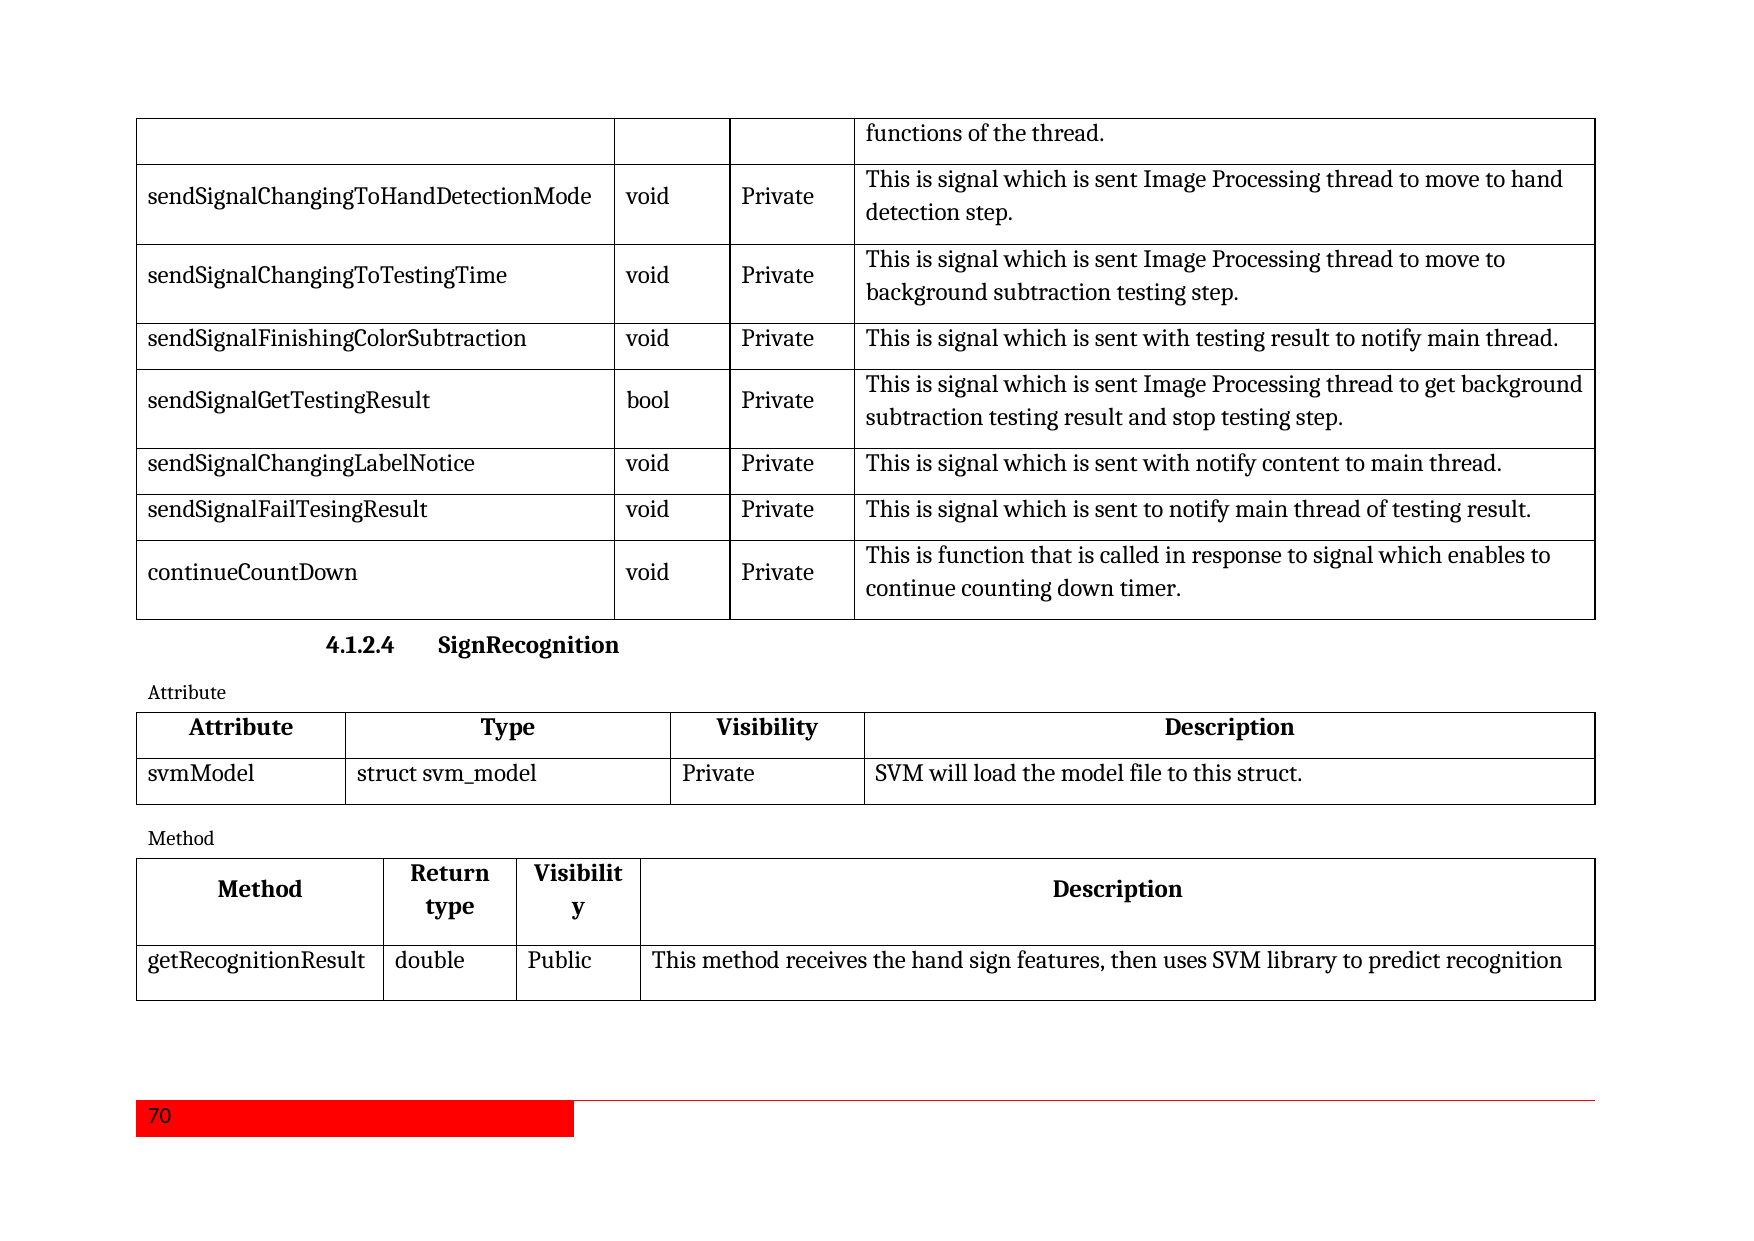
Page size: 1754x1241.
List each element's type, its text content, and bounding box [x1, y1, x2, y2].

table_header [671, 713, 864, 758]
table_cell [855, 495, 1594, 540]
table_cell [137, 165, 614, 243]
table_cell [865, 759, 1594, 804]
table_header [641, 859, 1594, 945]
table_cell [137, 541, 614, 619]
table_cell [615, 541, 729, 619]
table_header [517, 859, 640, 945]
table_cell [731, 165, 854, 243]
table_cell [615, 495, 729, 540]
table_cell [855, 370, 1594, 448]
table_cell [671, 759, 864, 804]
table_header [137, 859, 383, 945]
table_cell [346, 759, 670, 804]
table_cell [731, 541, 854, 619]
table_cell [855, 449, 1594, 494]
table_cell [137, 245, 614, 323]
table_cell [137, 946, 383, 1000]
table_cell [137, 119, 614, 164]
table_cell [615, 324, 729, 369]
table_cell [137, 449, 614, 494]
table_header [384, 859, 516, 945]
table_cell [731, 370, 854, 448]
subtitle Attribute [148, 680, 1606, 704]
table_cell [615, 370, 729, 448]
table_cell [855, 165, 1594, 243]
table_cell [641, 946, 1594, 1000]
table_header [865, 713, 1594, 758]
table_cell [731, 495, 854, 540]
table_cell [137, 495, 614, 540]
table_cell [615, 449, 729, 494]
subtitle SignRecognition [326, 631, 1606, 659]
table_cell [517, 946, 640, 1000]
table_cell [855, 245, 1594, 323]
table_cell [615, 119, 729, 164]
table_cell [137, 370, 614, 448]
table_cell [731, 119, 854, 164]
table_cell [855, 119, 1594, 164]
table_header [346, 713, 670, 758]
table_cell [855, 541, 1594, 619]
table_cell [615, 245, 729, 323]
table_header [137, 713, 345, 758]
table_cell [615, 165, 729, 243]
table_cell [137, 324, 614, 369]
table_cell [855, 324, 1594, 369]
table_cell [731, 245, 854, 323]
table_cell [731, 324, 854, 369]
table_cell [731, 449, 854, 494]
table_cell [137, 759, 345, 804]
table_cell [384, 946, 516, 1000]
subtitle Method [148, 826, 1606, 850]
